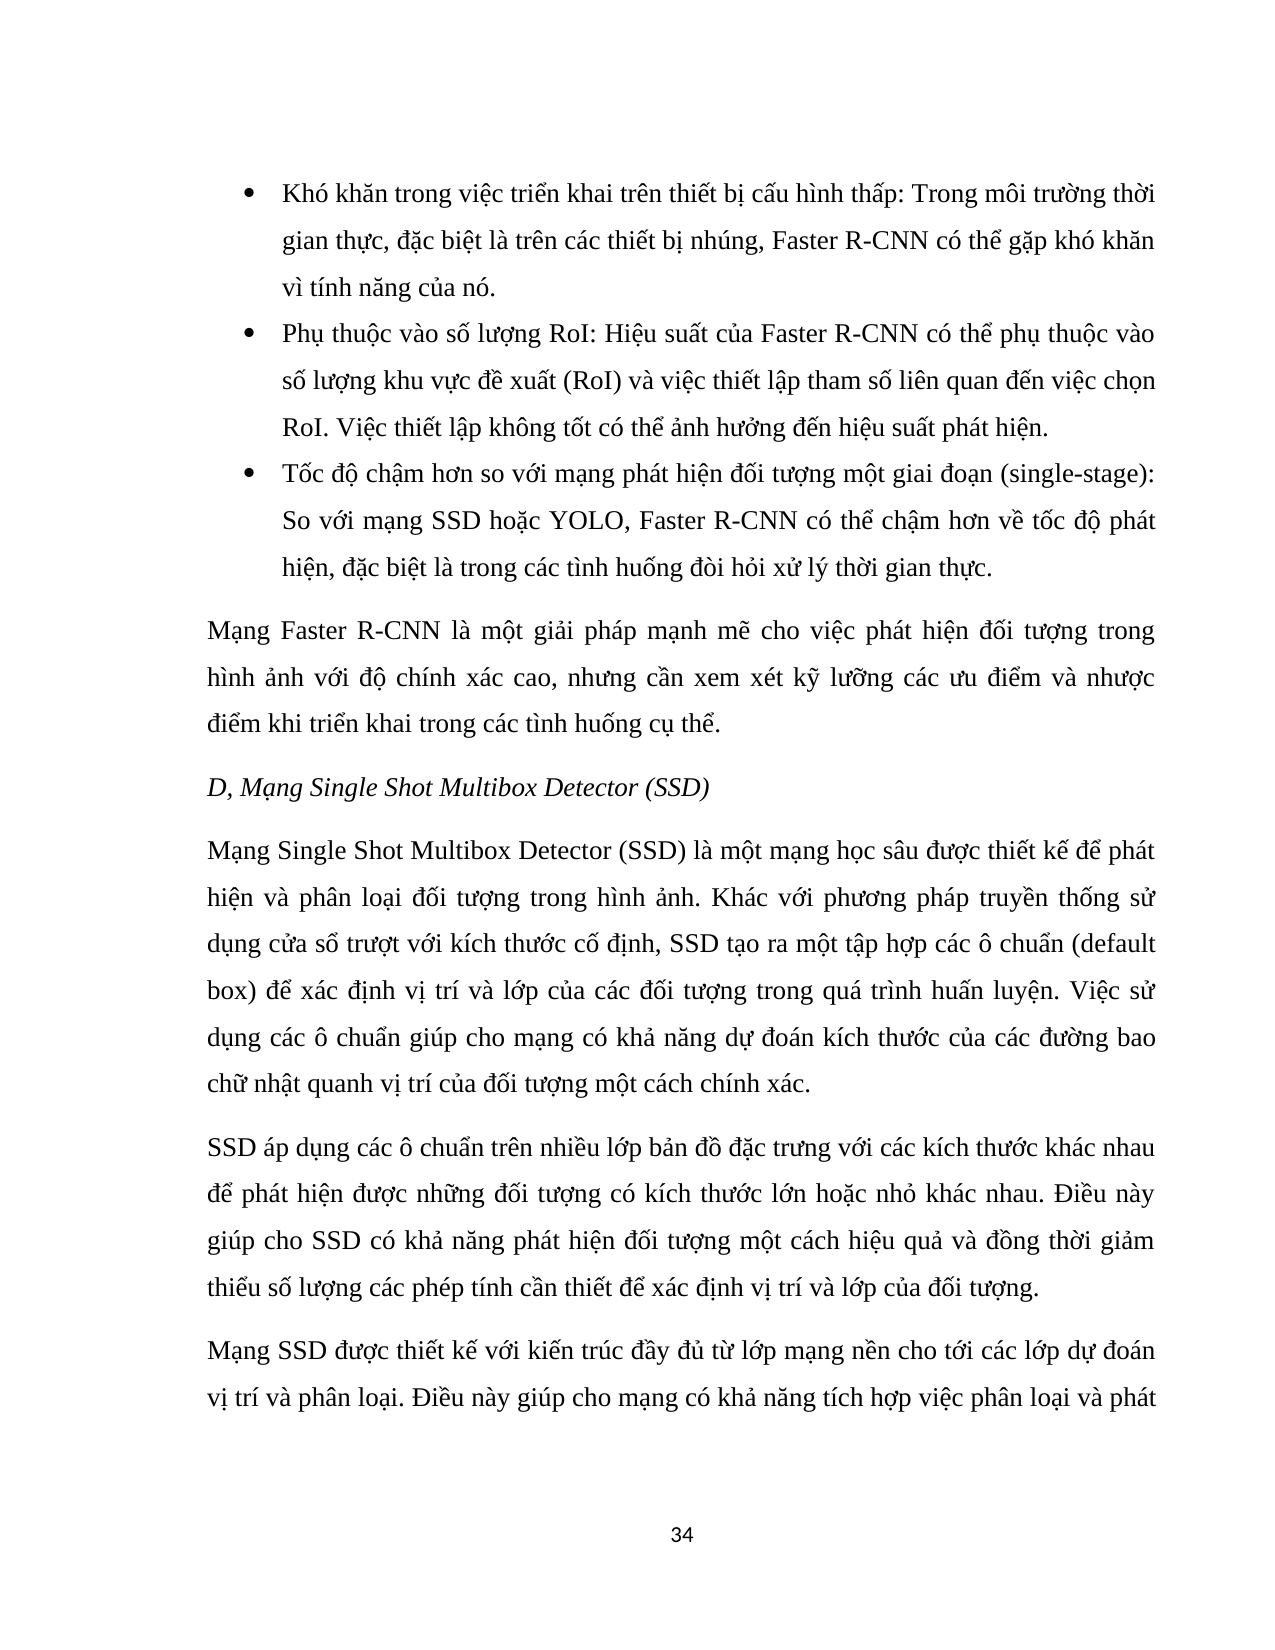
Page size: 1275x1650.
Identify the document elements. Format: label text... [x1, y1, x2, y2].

text Mạng Faster R-CNN là một giải pháp mạnh mẽ cho việc phát hiện đối tượng trong hình ảnh với độ chính xác cao, nhưng cần xem xét kỹ lưỡng các ưu điểm và nhược điểm khi triển khai trong các tình huống cụ thể. [207, 614, 1157, 739]
text D, Mạng Single Shot Multibox Detector (SSD) [207, 771, 1157, 802]
list Tốc độ chậm hơn so với mạng phát hiện đối tượng một giai đoạn (single-stage): So với mạng SSD hoặc YOLO, Faster R-CNN có thể chậm hơn về tốc độ phát hiện, đặc biệt là trong các tình huống đòi hỏi xử lý thời gian thực. [244, 457, 1157, 582]
text Mạng Single Shot Multibox Detector (SSD) là một mạng học sâu được thiết kế để phát hiện và phân loại đối tượng trong hình ảnh. Khác với phương pháp truyền thống sử dụng cửa sổ trượt với kích thước cố định, SSD tạo ra một tập hợp các ô chuẩn (default box) để xác định vị trí và lớp của các đối tượng trong quá trình huấn luyện. Việc sử dụng các ô chuẩn giúp cho mạng có khả năng dự đoán kích thước của các đường bao chữ nhật quanh vị trí của đối tượng một cách chính xác. [207, 834, 1157, 1099]
list Khó khăn trong việc triển khai trên thiết bị cấu hình thấp: Trong môi trường thời gian thực, đặc biệt là trên các thiết bị nhúng, Faster R-CNN có thể gặp khó khăn vì tính năng của nó. [244, 177, 1157, 302]
text SSD áp dụng các ô chuẩn trên nhiều lớp bản đồ đặc trưng với các kích thước khác nhau để phát hiện được những đối tượng có kích thước lớn hoặc nhỏ khác nhau. Điều này giúp cho SSD có khả năng phát hiện đối tượng một cách hiệu quả và đồng thời giảm thiểu số lượng các phép tính cần thiết để xác định vị trí và lớp của đối tượng. [207, 1131, 1157, 1302]
list Phụ thuộc vào số lượng RoI: Hiệu suất của Faster R-CNN có thể phụ thuộc vào số lượng khu vực đề xuất (RoI) và việc thiết lập tham số liên quan đến việc chọn RoI. Việc thiết lập không tốt có thể ảnh hưởng đến hiệu suất phát hiện. [244, 317, 1157, 442]
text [207, 1334, 1157, 1412]
